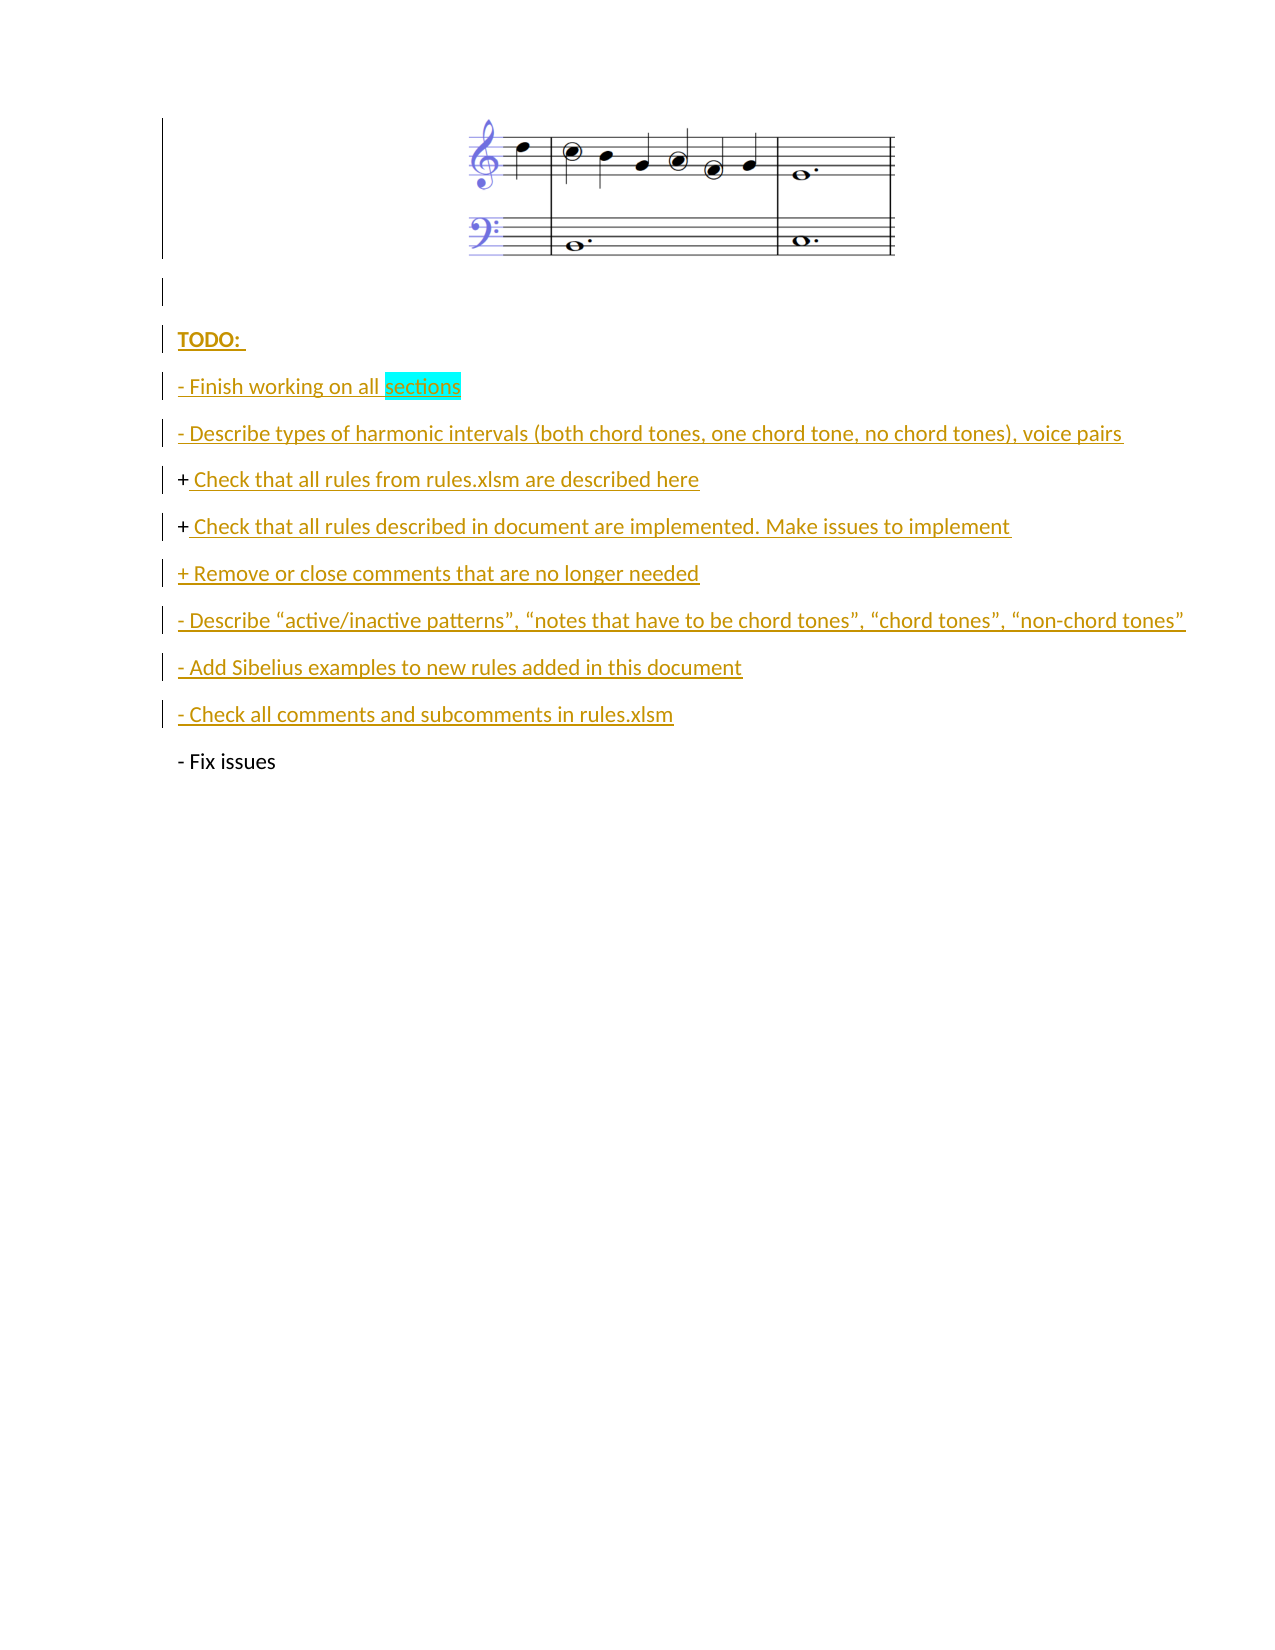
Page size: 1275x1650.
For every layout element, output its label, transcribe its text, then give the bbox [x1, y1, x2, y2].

text + [177, 512, 1186, 541]
text + [177, 466, 1186, 494]
text - Fix issues [177, 747, 1186, 775]
picture [468, 118, 895, 260]
